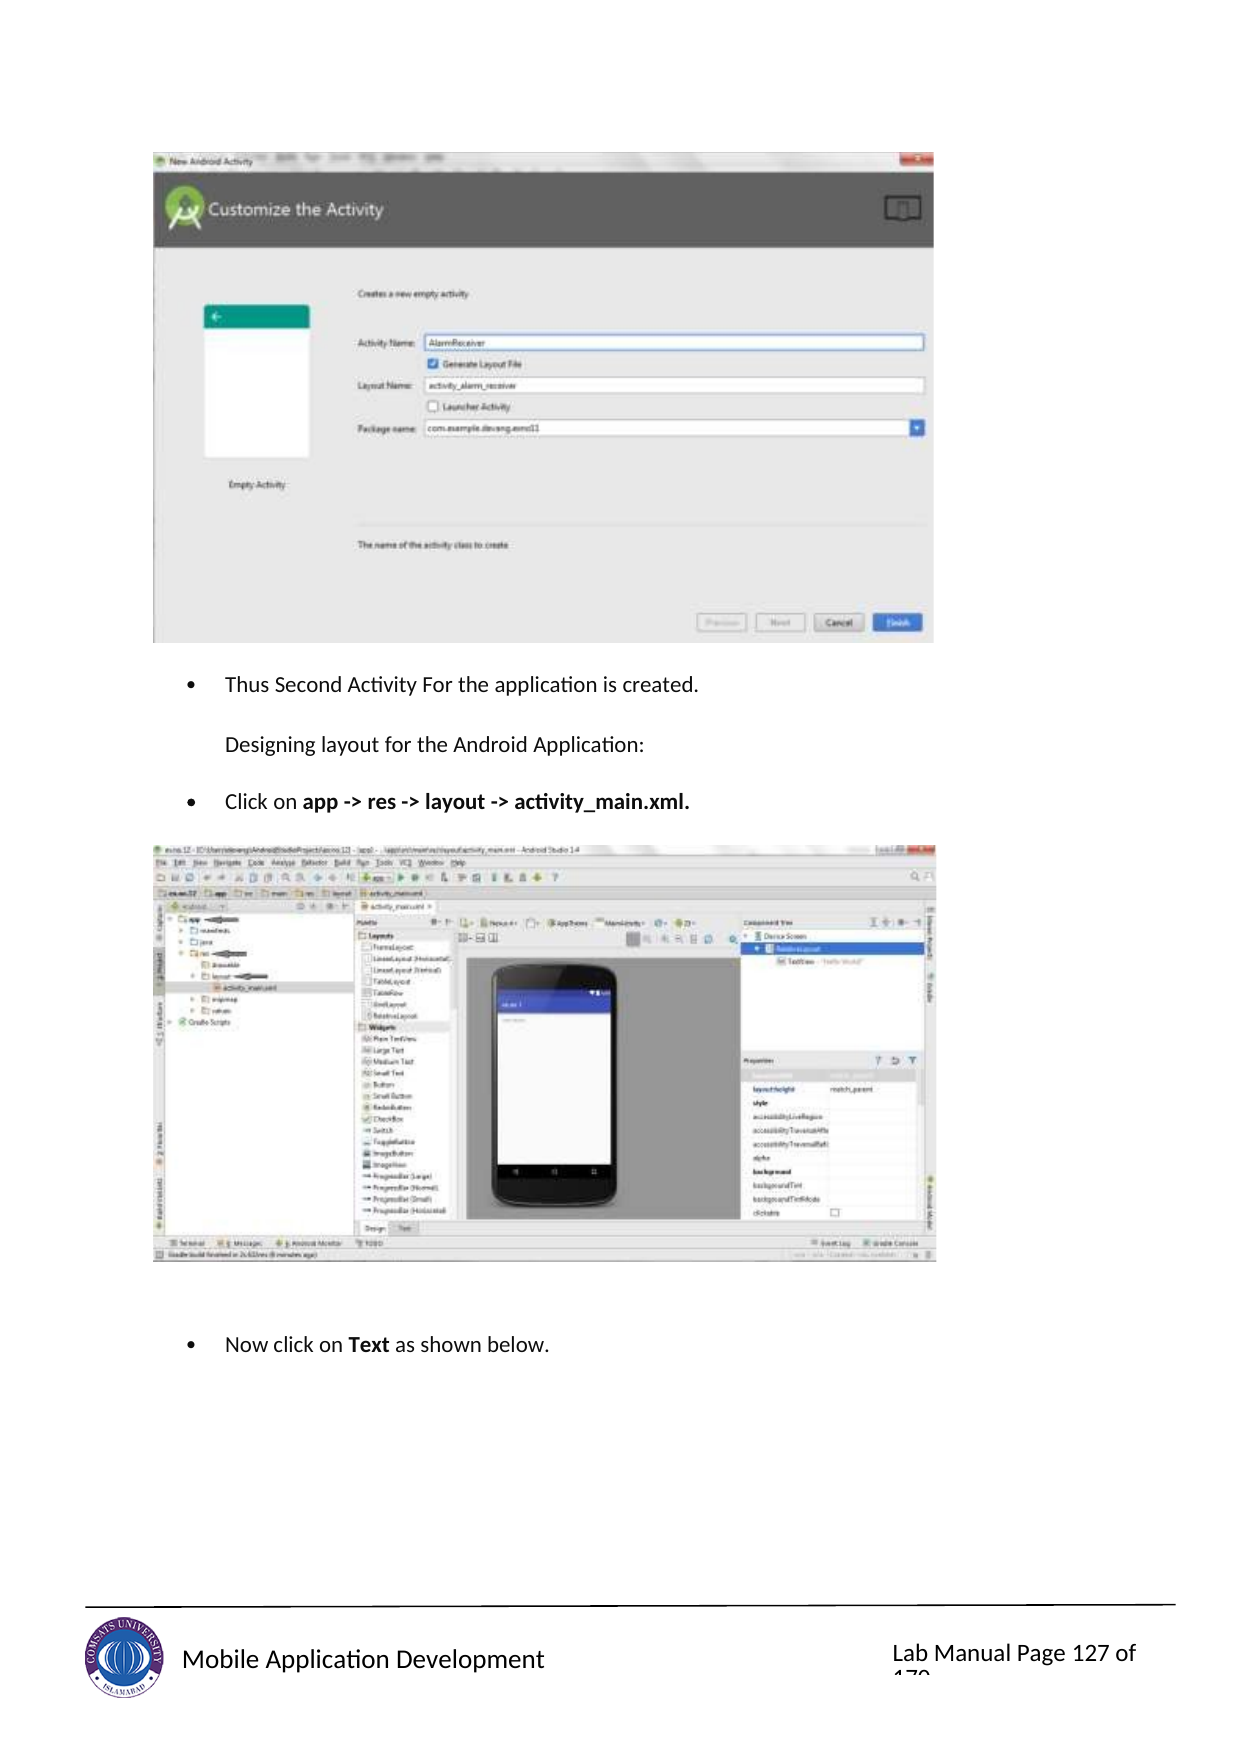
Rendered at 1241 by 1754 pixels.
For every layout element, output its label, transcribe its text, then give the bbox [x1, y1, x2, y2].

list Thus Second Activity For the application is created. [187, 671, 1182, 698]
subtitle Designing layout for the Android Application: [225, 730, 1182, 758]
picture [153, 845, 937, 1262]
list Now click on Text as shown below. [187, 1330, 1182, 1358]
list Click on app -> res -> layout -> activity_main.xml. [187, 787, 1182, 815]
picture [85, 1617, 165, 1698]
picture [153, 152, 934, 643]
